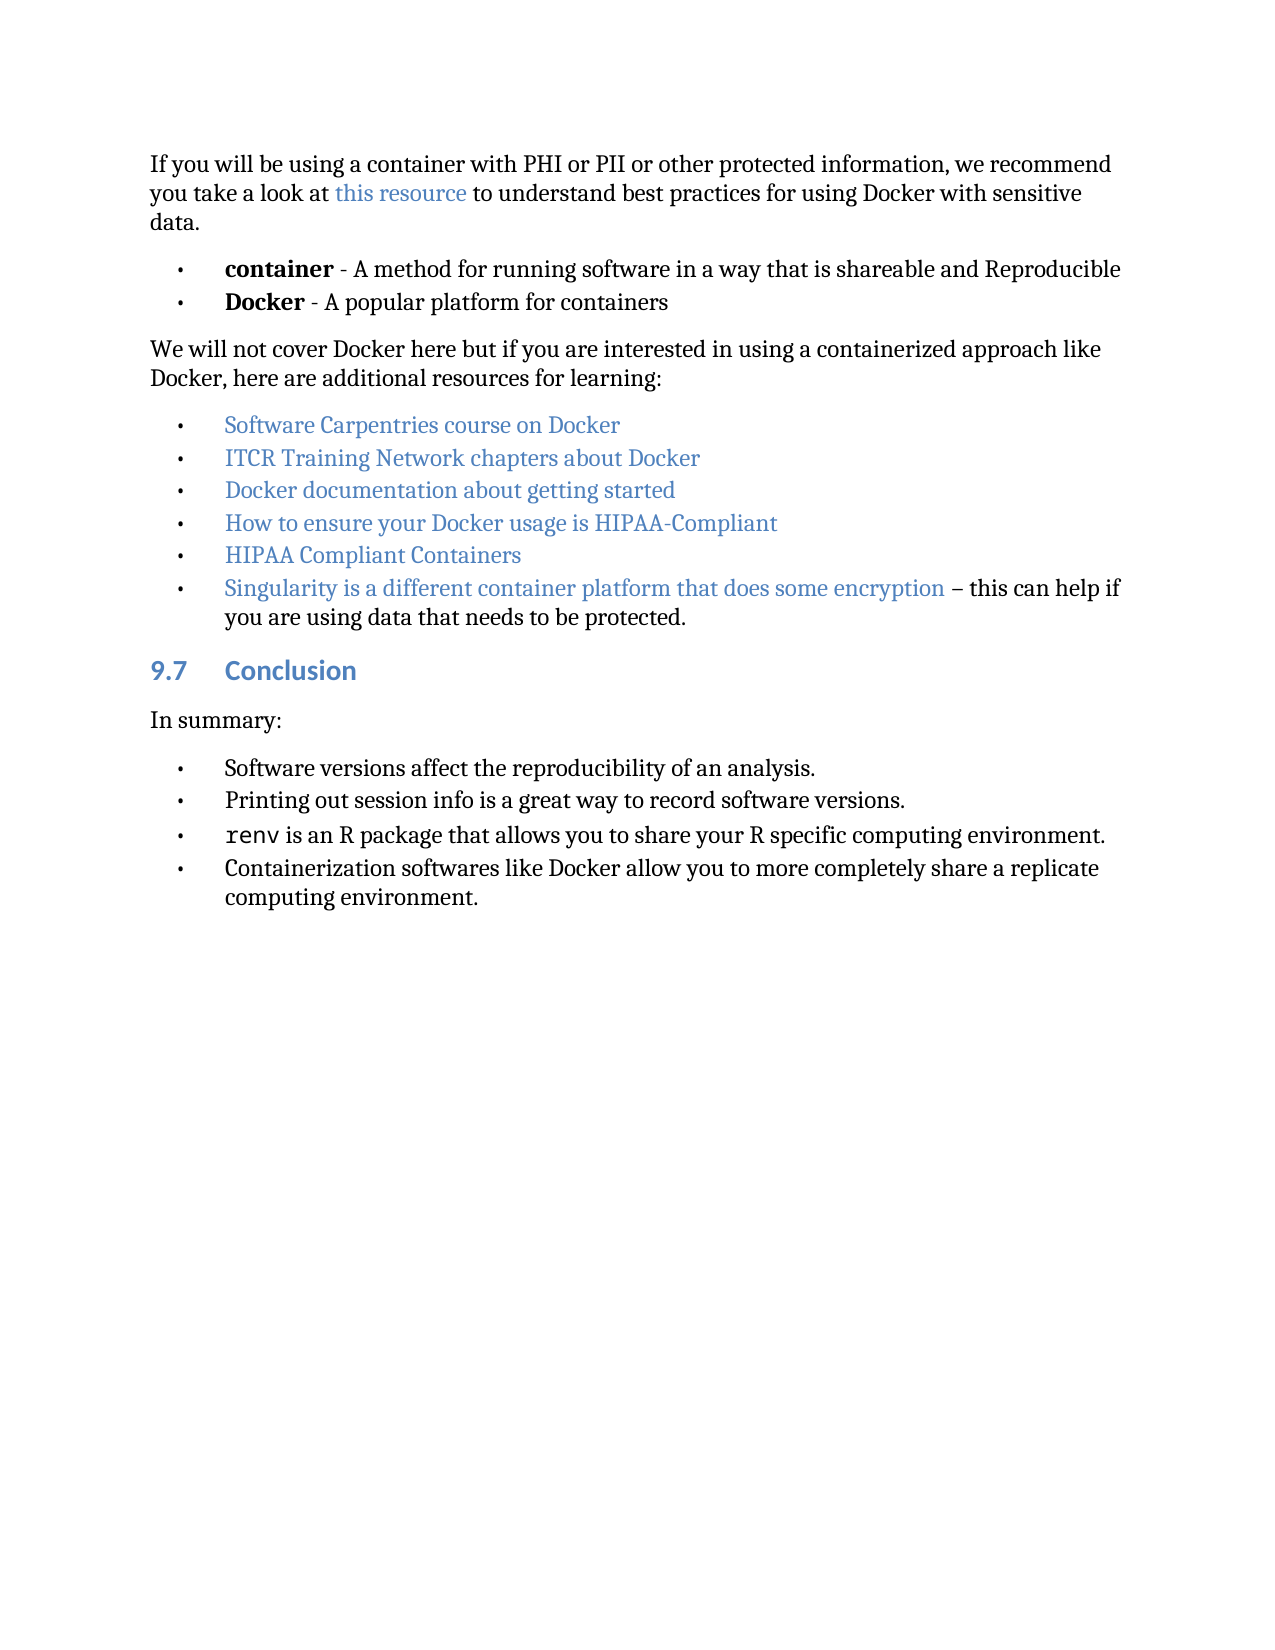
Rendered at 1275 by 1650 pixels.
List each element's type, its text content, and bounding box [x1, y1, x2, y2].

list How to ensure your Docker usage is HIPAA-Compliant [175, 509, 1125, 537]
list HIPAA Compliant Containers [175, 541, 1125, 570]
list Software Carpentries course on Docker [175, 411, 1125, 440]
subtitle 9.7 Conclusion [150, 652, 1125, 688]
list Containerization softwares like Docker allow you to more completely share a replicate computing environment. [175, 854, 1125, 911]
list Docker documentation about getting started [175, 476, 1125, 505]
list Docker - A popular platform for containers [175, 287, 1125, 316]
list Printing out session info is a great way to record software versions. [175, 786, 1125, 815]
text If you will be using a container with PHI or PII or other protected information, we recommend you take a look at this resource to understand best practices for using Docker with sensitive data. [150, 150, 1125, 236]
text We will not cover Docker here but if you are interested in using a containerized approach like Docker, here are additional resources for learning: [150, 335, 1125, 392]
list ITCR Training Network chapters about Docker [175, 444, 1125, 472]
list Singularity is a different container platform that does some encryption – this can help if you are using data that needs to be protected. [175, 574, 1125, 631]
list container - A method for running software in a way that is shareable and Reproducible [175, 255, 1125, 284]
text In summary: [150, 706, 1125, 735]
list renv is an R package that allows you to share your R specific computing environment. [175, 819, 1125, 850]
list Software versions affect the reproducibility of an analysis. [175, 754, 1125, 783]
